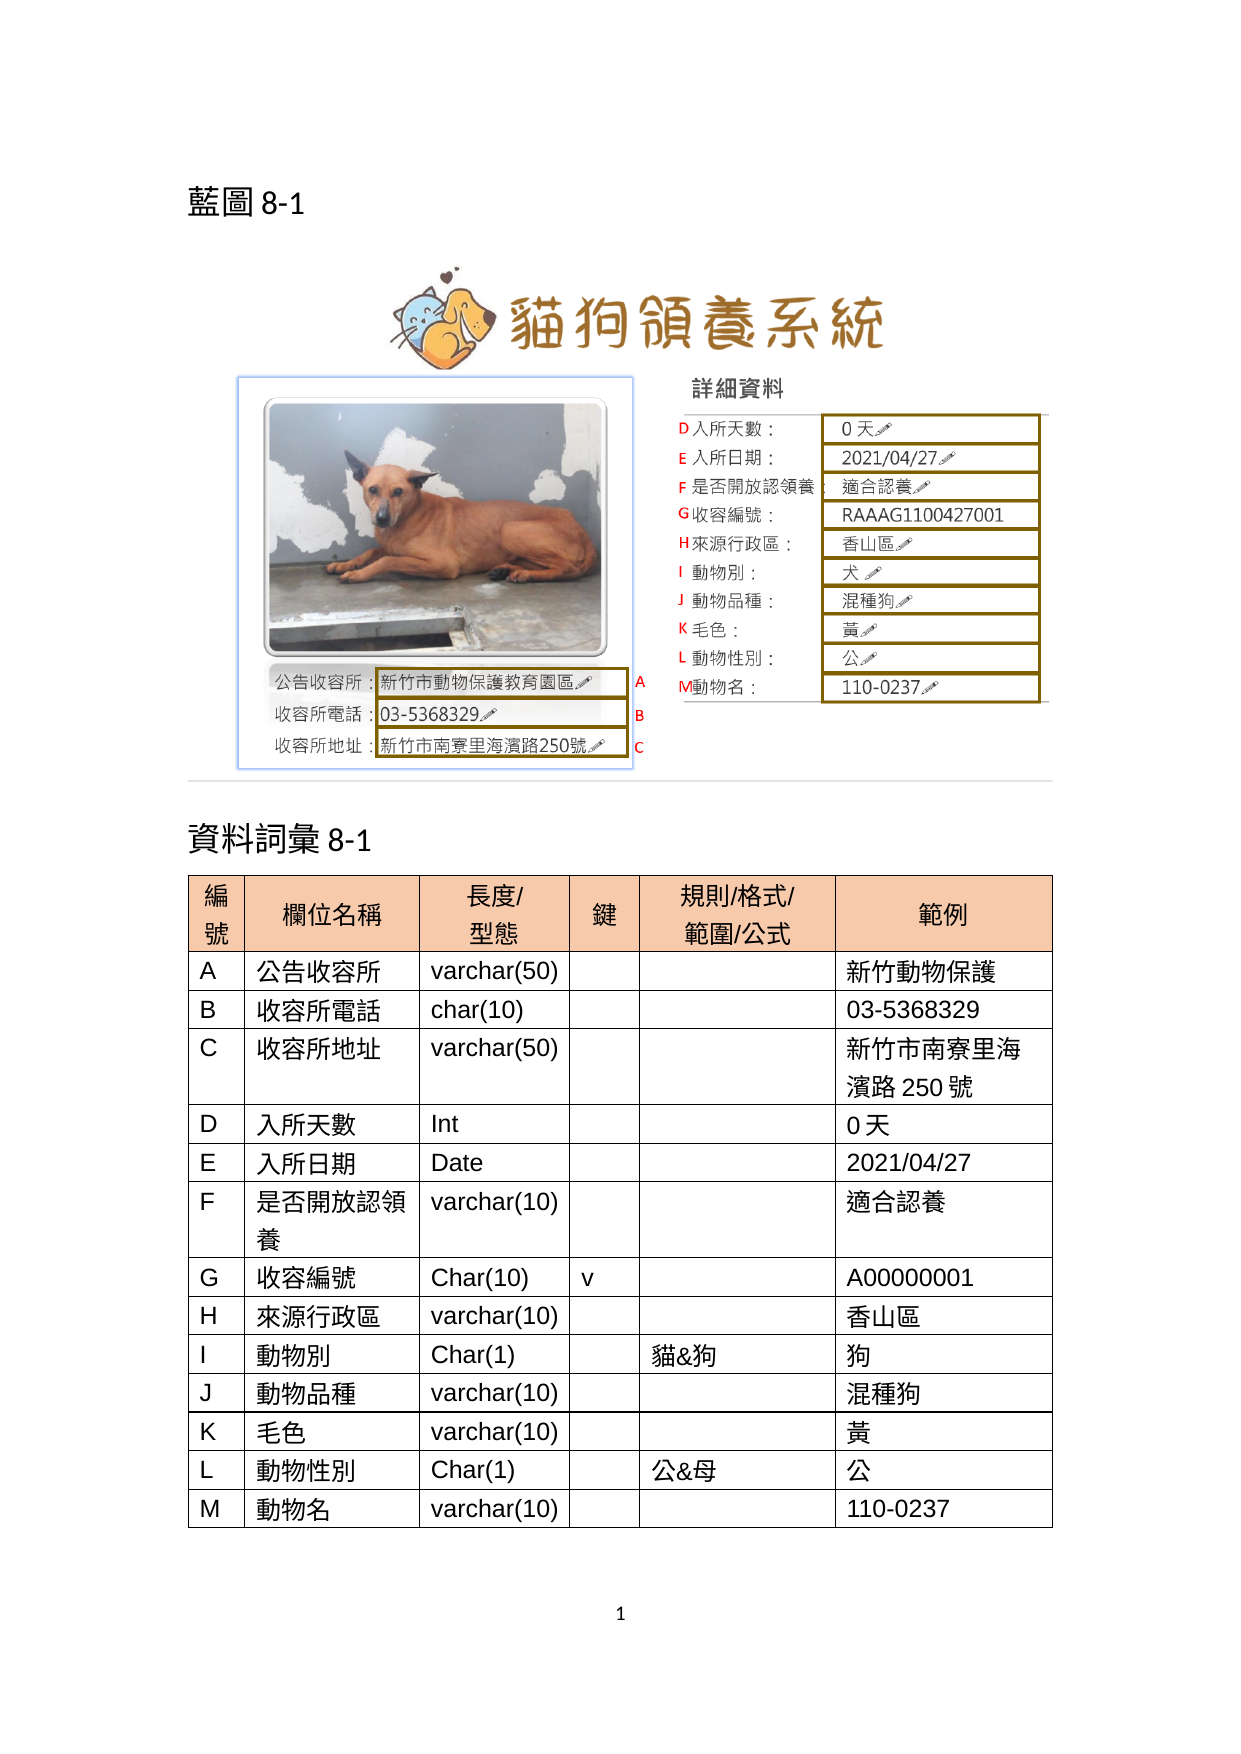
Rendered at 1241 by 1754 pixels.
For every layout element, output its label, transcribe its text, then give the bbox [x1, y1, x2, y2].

table_cell [570, 1105, 639, 1143]
table_cell 收容所地址 [245, 1029, 419, 1104]
table_cell 收容編號 [245, 1258, 419, 1296]
table_cell 動物別 [245, 1335, 419, 1373]
table_cell [640, 1374, 835, 1411]
table_cell L [189, 1451, 244, 1488]
table_cell K [189, 1413, 244, 1450]
table_cell [640, 1144, 835, 1181]
table_cell [570, 1335, 639, 1373]
table_cell 新竹市南寮里海濱路250號 [836, 1029, 1052, 1104]
table_cell 03-5368329 [836, 991, 1052, 1028]
table_cell C [189, 1029, 244, 1104]
text 資料詞彙8-1 [187, 800, 1053, 875]
table_cell varchar(10) [420, 1490, 569, 1527]
table_cell [640, 1029, 835, 1104]
table_cell E [189, 1144, 244, 1181]
table_cell A [189, 952, 244, 989]
table_cell v [570, 1258, 639, 1296]
table_cell [640, 1182, 835, 1257]
table_cell [570, 1182, 639, 1257]
table_cell [640, 952, 835, 989]
table_cell 動物品種 [245, 1374, 419, 1411]
table_cell [570, 1029, 639, 1104]
table_cell varchar(10) [420, 1297, 569, 1334]
table_cell 動物名 [245, 1490, 419, 1527]
table_header 規則/格式/ 範圍/公式 [640, 876, 835, 951]
table_cell [570, 991, 639, 1028]
table_cell 來源行政區 [245, 1297, 419, 1334]
table_cell 0天 [836, 1105, 1052, 1143]
table_cell [640, 991, 835, 1028]
table_cell F [189, 1182, 244, 1257]
table_cell [640, 1297, 835, 1334]
table_cell 狗 [836, 1335, 1052, 1373]
table_cell 新竹動物保護 [836, 952, 1052, 989]
table_cell 是否開放認領養 [245, 1182, 419, 1257]
table_cell varchar(50) [420, 1029, 569, 1104]
table_cell [640, 1258, 835, 1296]
table_cell [570, 1144, 639, 1181]
table_cell Int [420, 1105, 569, 1143]
table_cell Char(10) [420, 1258, 569, 1296]
table_cell varchar(10) [420, 1182, 569, 1257]
table_cell M [189, 1490, 244, 1527]
table_cell char(10) [420, 991, 569, 1028]
table_cell 入所日期 [245, 1144, 419, 1181]
table_cell 適合認養 [836, 1182, 1052, 1257]
table_cell Char(1) [420, 1451, 569, 1488]
table_cell G [189, 1258, 244, 1296]
table_cell Date [420, 1144, 569, 1181]
table_cell [570, 952, 639, 989]
table_cell varchar(10) [420, 1413, 569, 1450]
table_cell [640, 1413, 835, 1450]
table_cell H [189, 1297, 244, 1334]
table_cell 110-0237 [836, 1490, 1052, 1527]
table_cell D [189, 1105, 244, 1143]
table_cell Char(1) [420, 1335, 569, 1373]
table_cell [570, 1451, 639, 1488]
table_cell varchar(50) [420, 952, 569, 989]
picture [187, 255, 1053, 782]
table_cell I [189, 1335, 244, 1373]
table_cell 公告收容所 [245, 952, 419, 989]
table_cell 公&母 [640, 1451, 835, 1488]
text 藍圖8-1 [187, 162, 1053, 237]
table_cell [570, 1413, 639, 1450]
table_cell 毛色 [245, 1413, 419, 1450]
table_cell [570, 1297, 639, 1334]
table_cell J [189, 1374, 244, 1411]
table_cell 收容所電話 [245, 991, 419, 1028]
table_header 範例 [836, 876, 1052, 951]
table_cell [640, 1490, 835, 1527]
table_cell 黃 [836, 1413, 1052, 1450]
table_cell 入所天數 [245, 1105, 419, 1143]
table_cell A00000001 [836, 1258, 1052, 1296]
table_cell B [189, 991, 244, 1028]
table_cell [640, 1105, 835, 1143]
table_header 長度/ 型態 [420, 876, 569, 951]
table_cell [570, 1490, 639, 1527]
table_header 鍵 [570, 876, 639, 951]
table_cell 貓&狗 [640, 1335, 835, 1373]
table_cell 2021/04/27 [836, 1144, 1052, 1181]
table_header 編號 [189, 876, 244, 951]
table_cell 公 [836, 1451, 1052, 1488]
table_cell 香山區 [836, 1297, 1052, 1334]
table_cell [570, 1374, 639, 1411]
table_cell 混種狗 [836, 1374, 1052, 1411]
table_cell varchar(10) [420, 1374, 569, 1411]
table_header 欄位名稱 [245, 876, 419, 951]
table_cell 動物性別 [245, 1451, 419, 1488]
